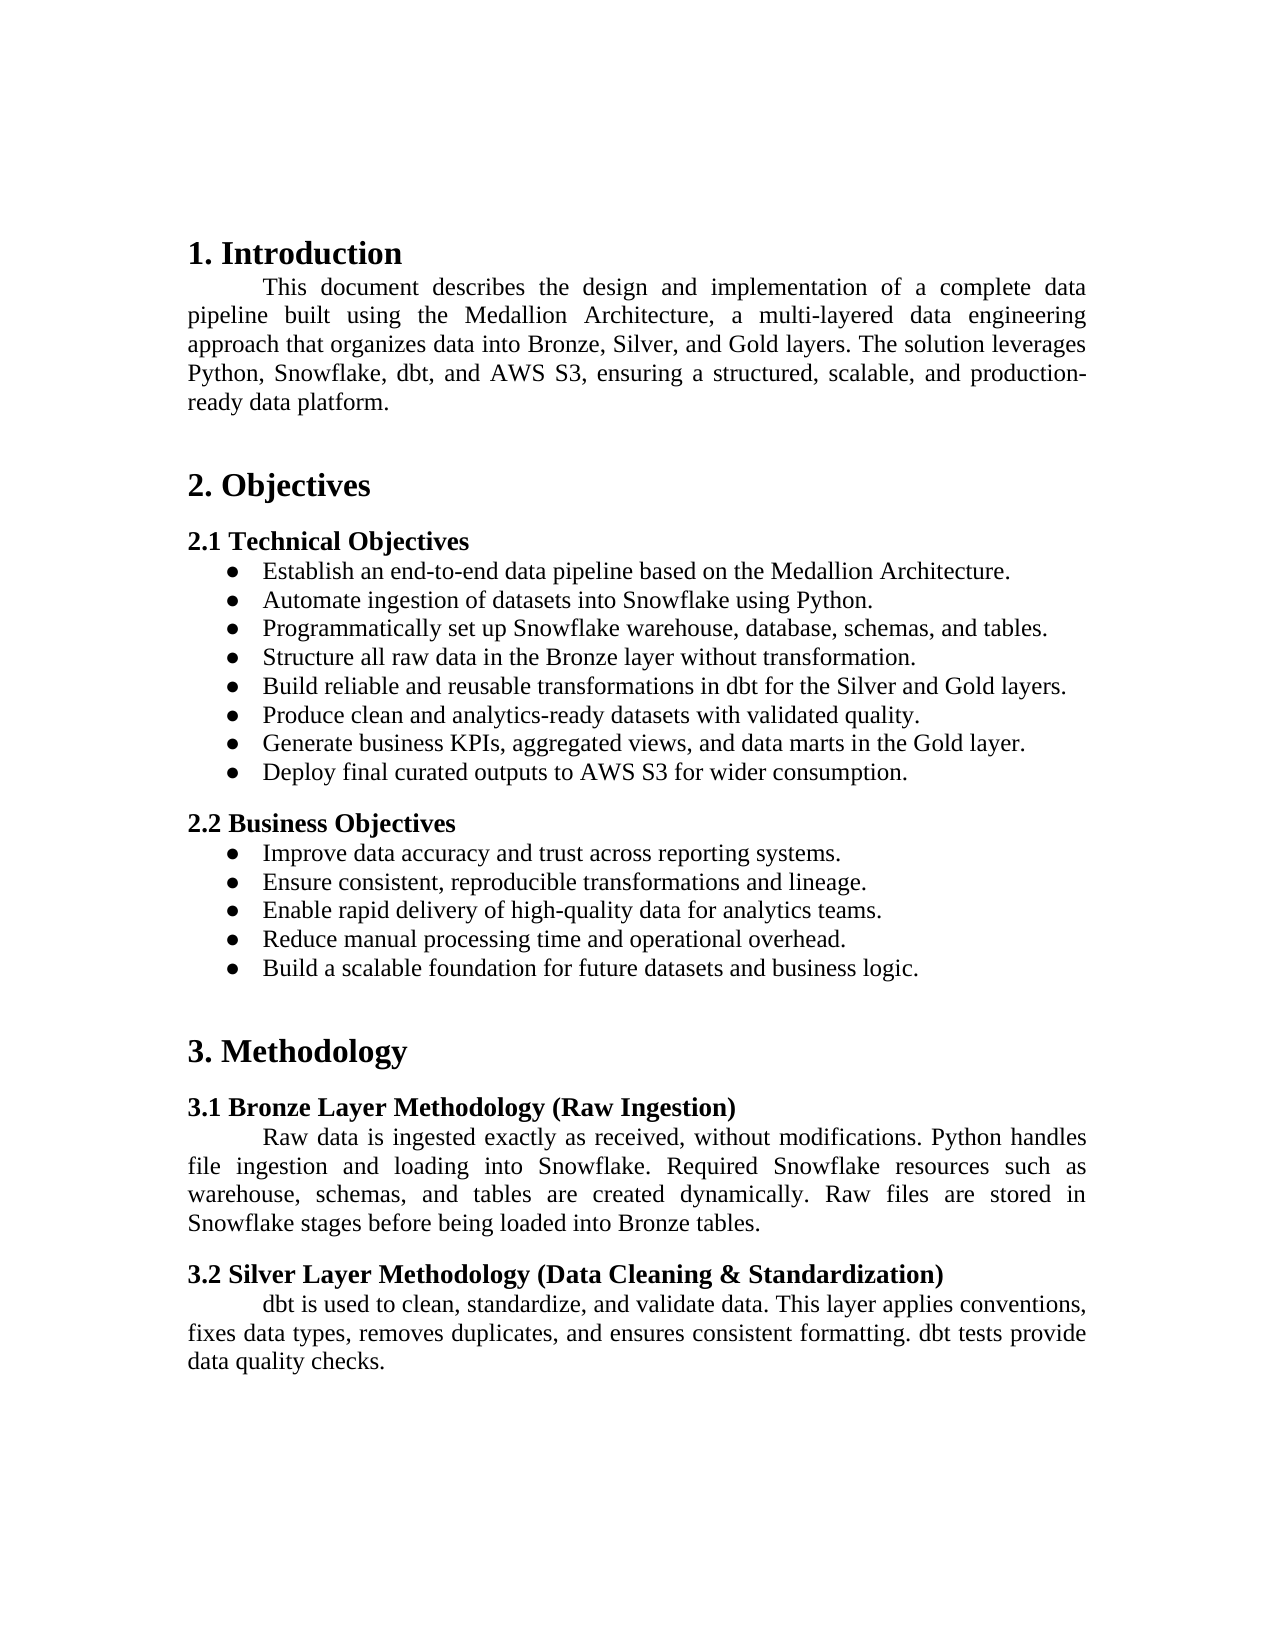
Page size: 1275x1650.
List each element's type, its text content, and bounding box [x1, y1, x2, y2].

list Build a scalable foundation for future datasets and business logic. [225, 953, 1087, 982]
list Generate business KPIs, aggregated views, and data marts in the Gold layer. [225, 728, 1087, 757]
list Deploy final curated outputs to AWS S3 for wider consumption. [225, 757, 1087, 786]
list Improve data accuracy and trust across reporting systems. [225, 838, 1087, 867]
subtitle 2.2 Business Objectives [187, 807, 1087, 838]
subtitle 3.2 Silver Layer Methodology (Data Cleaning & Standardization) [187, 1258, 1087, 1289]
list Automate ingestion of datasets into Snowflake using Python. [225, 585, 1087, 613]
list Structure all raw data in the Bronze layer without transformation. [225, 642, 1087, 671]
text This document describes the design and implementation of a complete data pipeline built using the Medallion Architecture, a multi-layered data engineering approach that organizes data into Bronze, Silver, and Gold layers. The solution leverages Python, Snowflake, dbt, and AWS S3, ensuring a structured, scalable, and production-ready data platform. [187, 272, 1087, 416]
text Raw data is ingested exactly as received, without modifications. Python handles file ingestion and loading into Snowflake. Required Snowflake resources such as warehouse, schemas, and tables are created dynamically. Raw files are stored in Snowflake stages before being loaded into Bronze tables. [187, 1122, 1087, 1237]
subtitle 1. Introduction [187, 233, 1087, 272]
list Enable rapid delivery of high-quality data for analytics teams. [225, 895, 1087, 924]
list Build reliable and reusable transformations in dbt for the Silver and Gold layers. [225, 671, 1087, 700]
subtitle 3.1 Bronze Layer Methodology (Raw Ingestion) [187, 1091, 1087, 1122]
text dbt is used to clean, standardize, and validate data. This layer applies conventions, fixes data types, removes duplicates, and ensures consistent formatting. dbt tests provide data quality checks. [187, 1289, 1087, 1375]
list Establish an end-to-end data pipeline based on the Medallion Architecture. [225, 556, 1087, 585]
list Produce clean and analytics-ready datasets with validated quality. [225, 700, 1087, 728]
subtitle 3. Methodology [187, 1032, 1087, 1070]
subtitle 2. Objectives [187, 466, 1087, 504]
list Programmatically set up Snowflake warehouse, database, schemas, and tables. [225, 613, 1087, 642]
list Ensure consistent, reproducible transformations and lineage. [225, 867, 1087, 895]
list Reduce manual processing time and operational overhead. [225, 924, 1087, 953]
subtitle 2.1 Technical Objectives [187, 525, 1087, 556]
